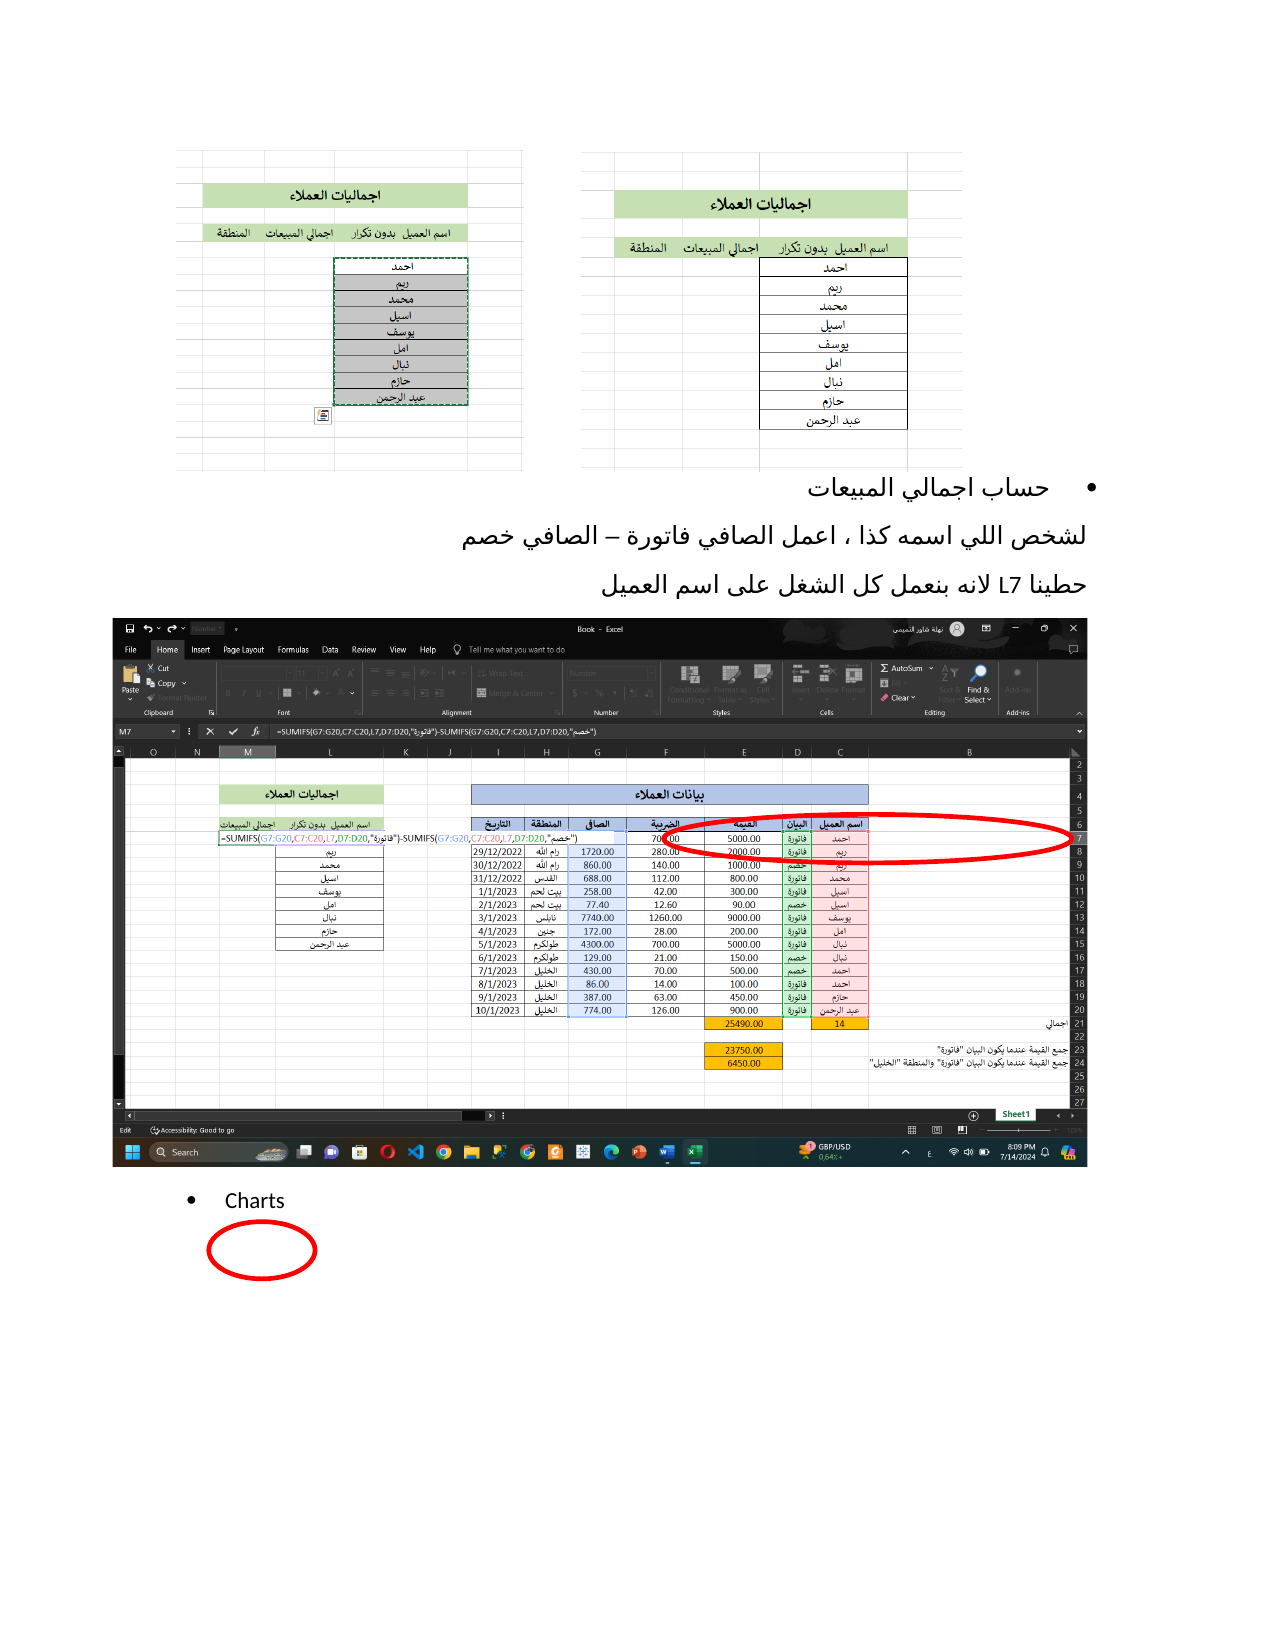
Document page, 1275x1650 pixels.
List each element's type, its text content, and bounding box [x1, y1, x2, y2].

picture [176, 150, 524, 472]
text لشخص اللي اسمه كذا ، اعمل الصافي فاتورة – الصافي خصم [150, 521, 1087, 550]
text حطينا L7 لانه بنعمل كل الشغل على اسم العميل [150, 569, 1087, 599]
picture [581, 152, 963, 472]
picture [112, 618, 1088, 1167]
list Charts [187, 1186, 1125, 1214]
list حساب اجمالي المبيعات [150, 473, 1087, 502]
